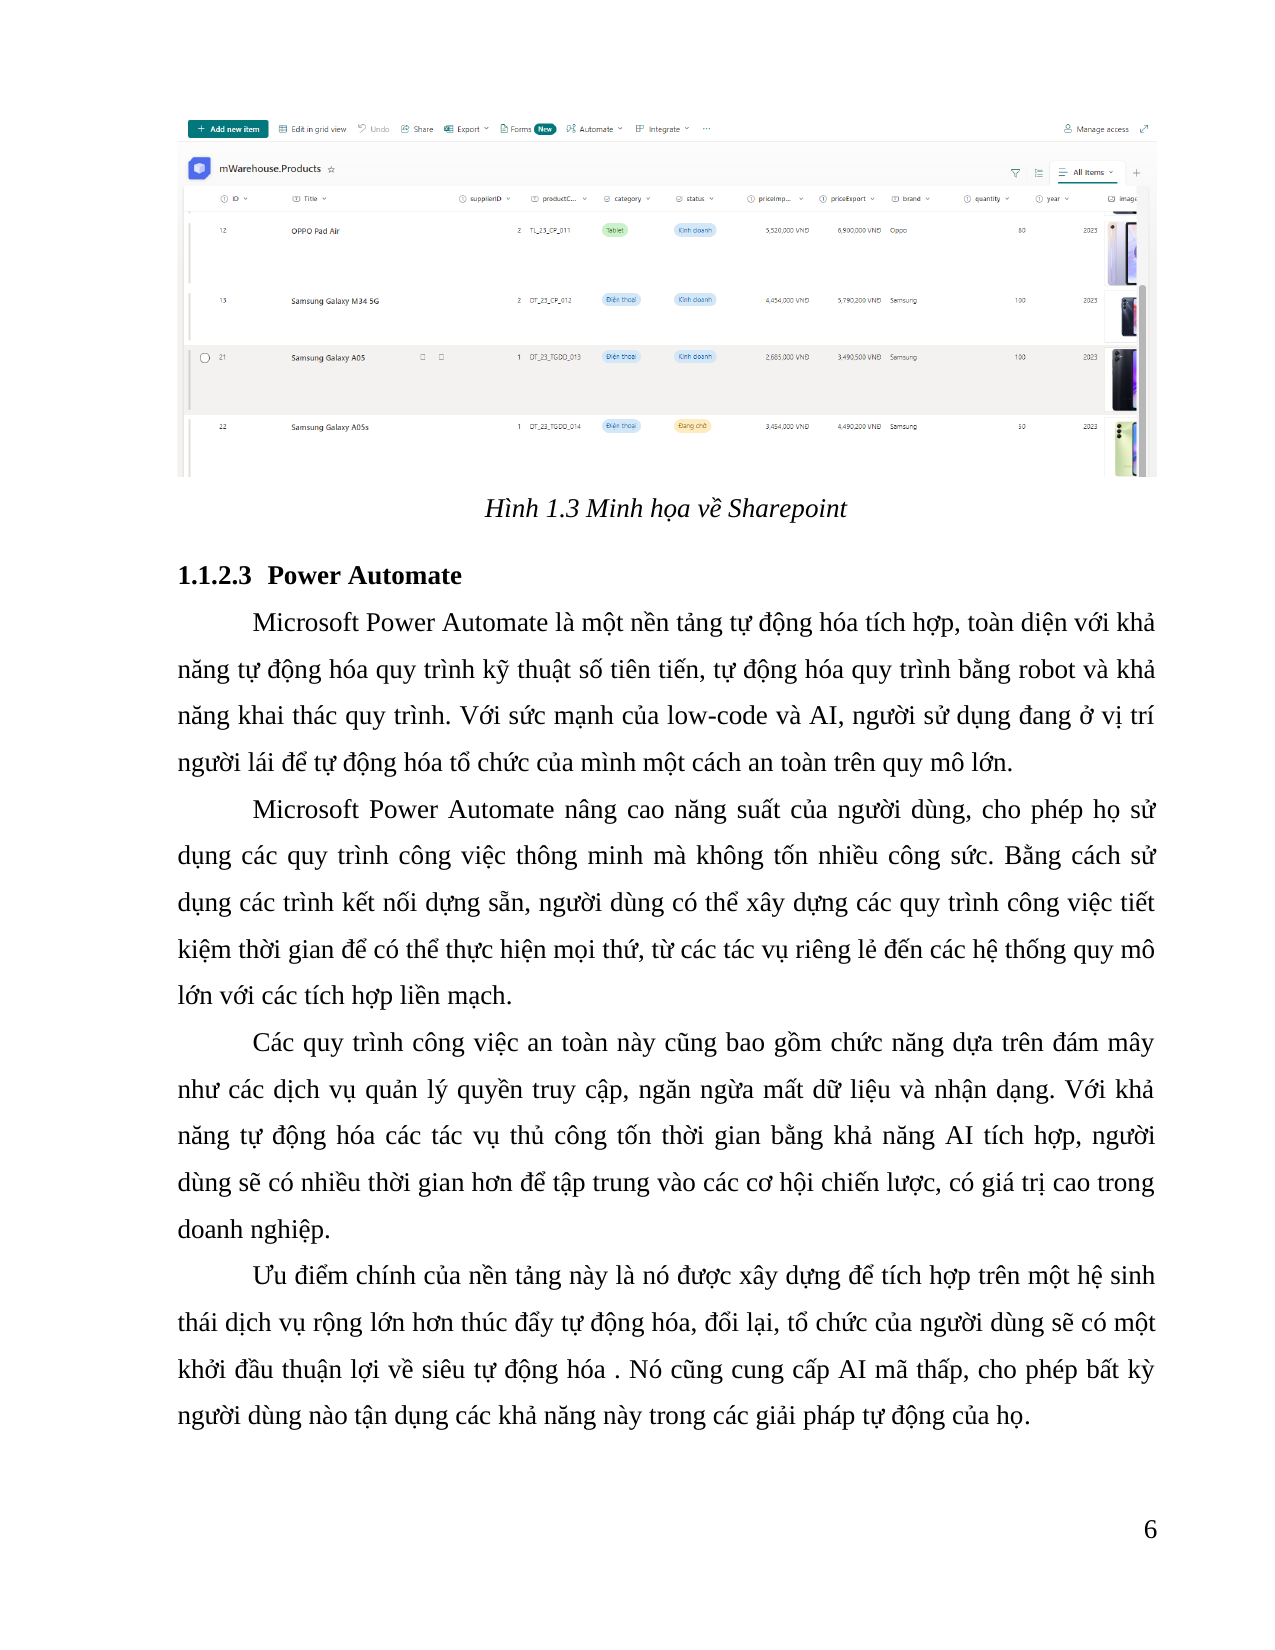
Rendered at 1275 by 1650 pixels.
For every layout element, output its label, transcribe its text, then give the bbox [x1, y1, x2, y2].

text Ưu điểm chính của nền tảng này là nó được xây dựng để tích hợp trên một hệ sinh thái dịch vụ rộng lớn hơn thúc đẩy tự động hóa, đổi lại, tổ chức của người dùng sẽ có một khởi đầu thuận lợi về siêu tự động hóa . Nó cũng cung cấp AI mã thấp, cho phép bất kỳ người dùng nào tận dụng các khả năng này trong các giải pháp tự động của họ. [177, 1259, 1157, 1431]
text Hình 1.3 Minh họa về Sharepoint [177, 492, 1157, 523]
text Các quy trình công việc an toàn này cũng bao gồm chức năng dựa trên đám mây như các dịch vụ quản lý quyền truy cập, ngăn ngừa mất dữ liệu và nhận dạng. Với khả năng tự động hóa các tác vụ thủ công tốn thời gian bằng khả năng AI tích hợp, người dùng sẽ có nhiều thời gian hơn để tập trung vào các cơ hội chiến lược, có giá trị cao trong doanh nghiệp. [177, 1026, 1157, 1244]
text Microsoft Power Automate nâng cao năng suất của người dùng, cho phép họ sử dụng các quy trình công việc thông minh mà không tốn nhiều công sức. Bằng cách sử dụng các trình kết nối dựng sẵn, người dùng có thể xây dựng các quy trình công việc tiết kiệm thời gian để có thể thực hiện mọi thứ, từ các tác vụ riêng lẻ đến các hệ thống quy mô lớn với các tích hợp liền mạch. [177, 793, 1157, 1011]
picture [177, 118, 1157, 477]
text Microsoft Power Automate là một nền tảng tự động hóa tích hợp, toàn diện với khả năng tự động hóa quy trình kỹ thuật số tiên tiến, tự động hóa quy trình bằng robot và khả năng khai thác quy trình. Với sức mạnh của low-code và AI, người sử dụng đang ở vị trí người lái để tự động hóa tổ chức của mình một cách an toàn trên quy mô lớn. [177, 606, 1157, 777]
subtitle Power Automate [177, 559, 1157, 591]
